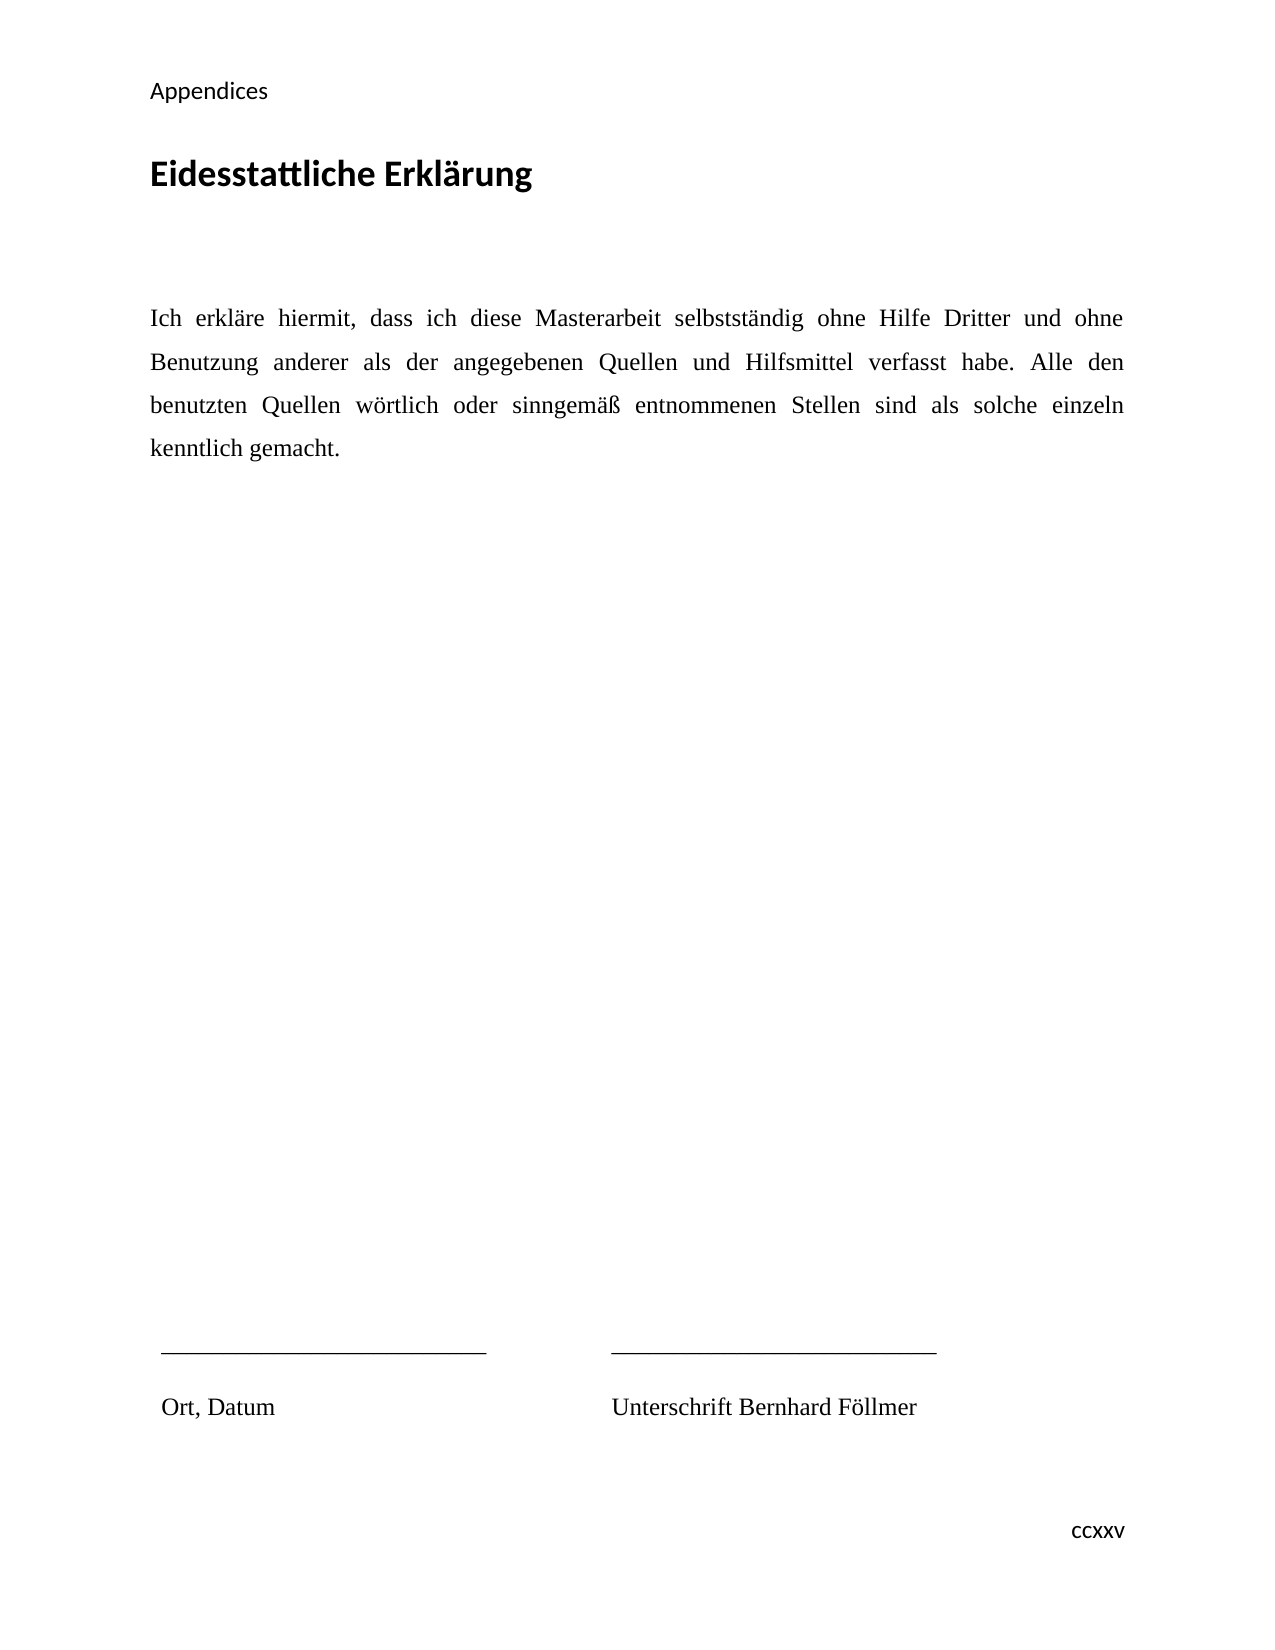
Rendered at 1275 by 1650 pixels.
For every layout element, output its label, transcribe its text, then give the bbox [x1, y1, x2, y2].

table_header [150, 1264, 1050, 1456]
text Ich erkläre hiermit, dass ich diese Masterarbeit selbstständig ohne Hilfe Dritter und ohne Benutzung anderer als der angegebenen Quellen und Hilfsmittel verfasst habe. Alle den benutzten Quellen wörtlich oder sinngemäß entnommenen Stellen sind als solche einzeln kenntlich gemacht. [150, 303, 1125, 462]
text Eidesstattliche Erklärung [150, 150, 1125, 196]
